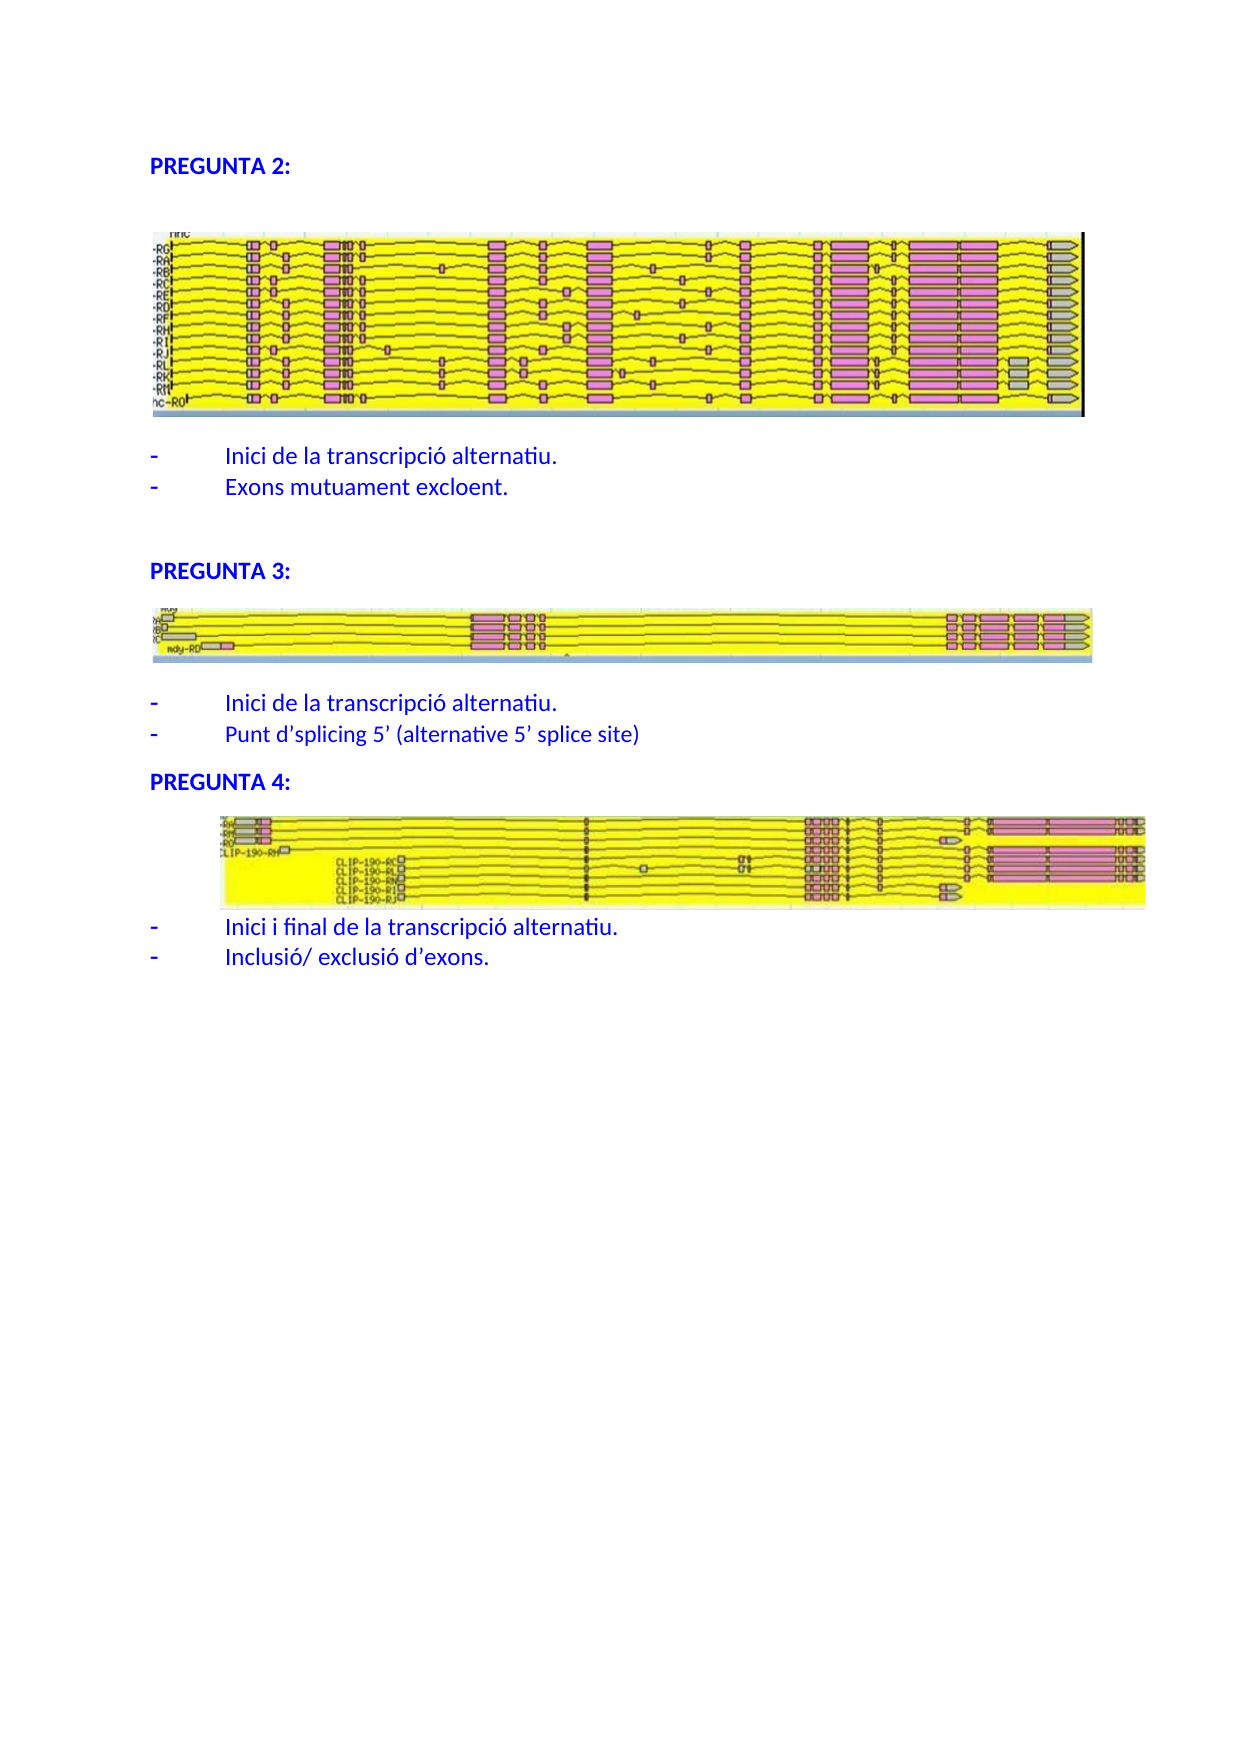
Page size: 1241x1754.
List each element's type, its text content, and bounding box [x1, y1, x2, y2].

text PREGUNTA 2: [150, 151, 1090, 181]
text PREGUNTA 3: [150, 555, 1090, 585]
list Exons mutuament excloent. [150, 471, 1090, 501]
list Inici de la transcripció alternatiu. [150, 687, 1090, 718]
list Inici i final de la transcripció alternatiu. [150, 911, 1090, 941]
picture [220, 816, 1146, 910]
text PREGUNTA 4: [150, 767, 1090, 797]
picture [152, 232, 1085, 417]
list Punt d’splicing 5’ (alternative 5’ splice site) [150, 719, 1090, 748]
picture [152, 608, 1093, 663]
list Inclusió/ exclusió d’exons. [150, 941, 1090, 972]
list Inici de la transcripció alternatiu. [150, 440, 1090, 471]
